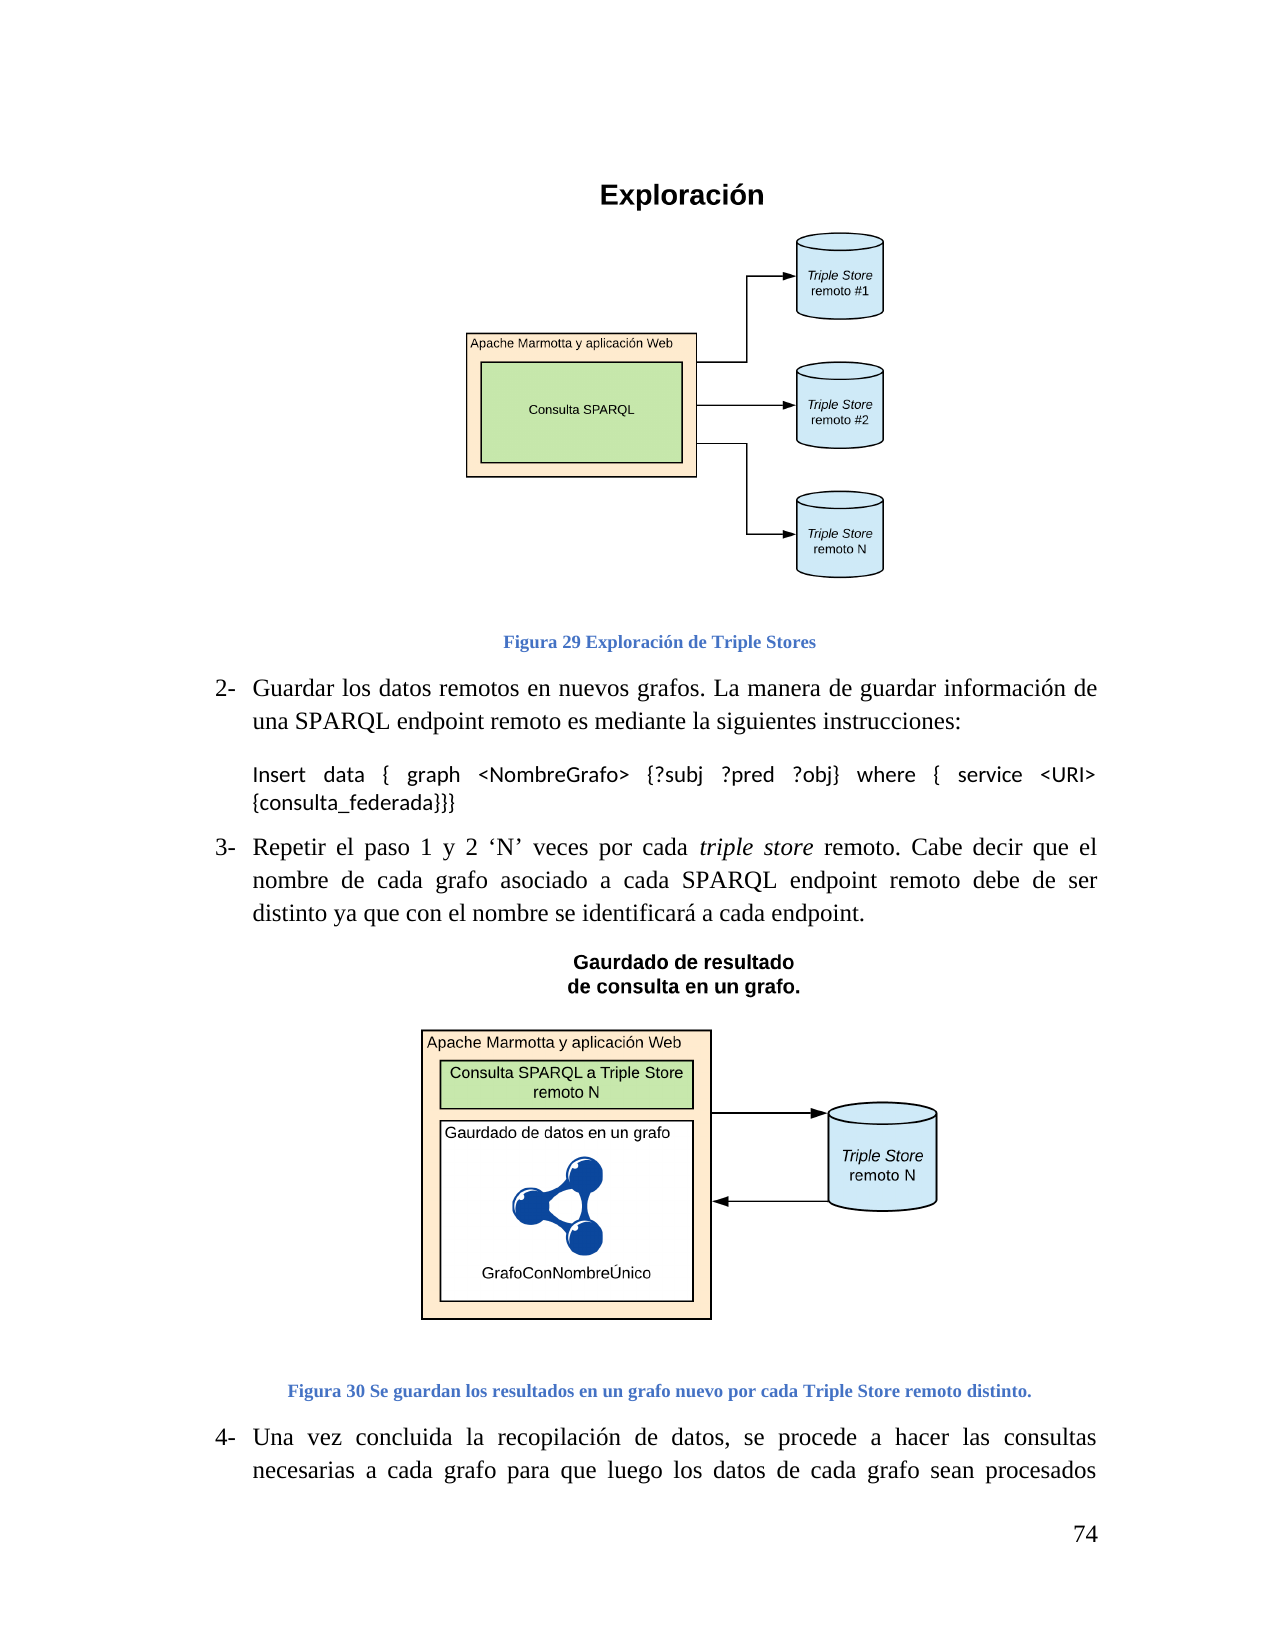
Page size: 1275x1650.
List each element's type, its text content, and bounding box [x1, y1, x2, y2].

list Repetir el paso 1 y 2 ‘N’ veces por cada triple store remoto. Cabe decir que el nombre de cada grafo asociado a cada SPARQL endpoint remoto debe de ser distinto ya que con el nombre se identificará a cada endpoint. [215, 832, 1098, 927]
text Insert data { graph <NombreGrafo> {?subj ?pred ?obj} where { service <URI> {consulta_federada}}} [252, 760, 1098, 816]
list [215, 1422, 1098, 1484]
picture [438, 147, 912, 606]
list Guardar los datos remotos en nuevos grafos. La manera de guardar información de una SPARQL endpoint remoto es mediante la siguientes instrucciones: [215, 673, 1098, 735]
text Figura 29 Exploración de Triple Stores [177, 631, 1098, 652]
text Figura 30 Se guardan los resultados en un grafo nuevo por cada Triple Store remoto distinto. [177, 1380, 1098, 1401]
picture [377, 931, 973, 1355]
